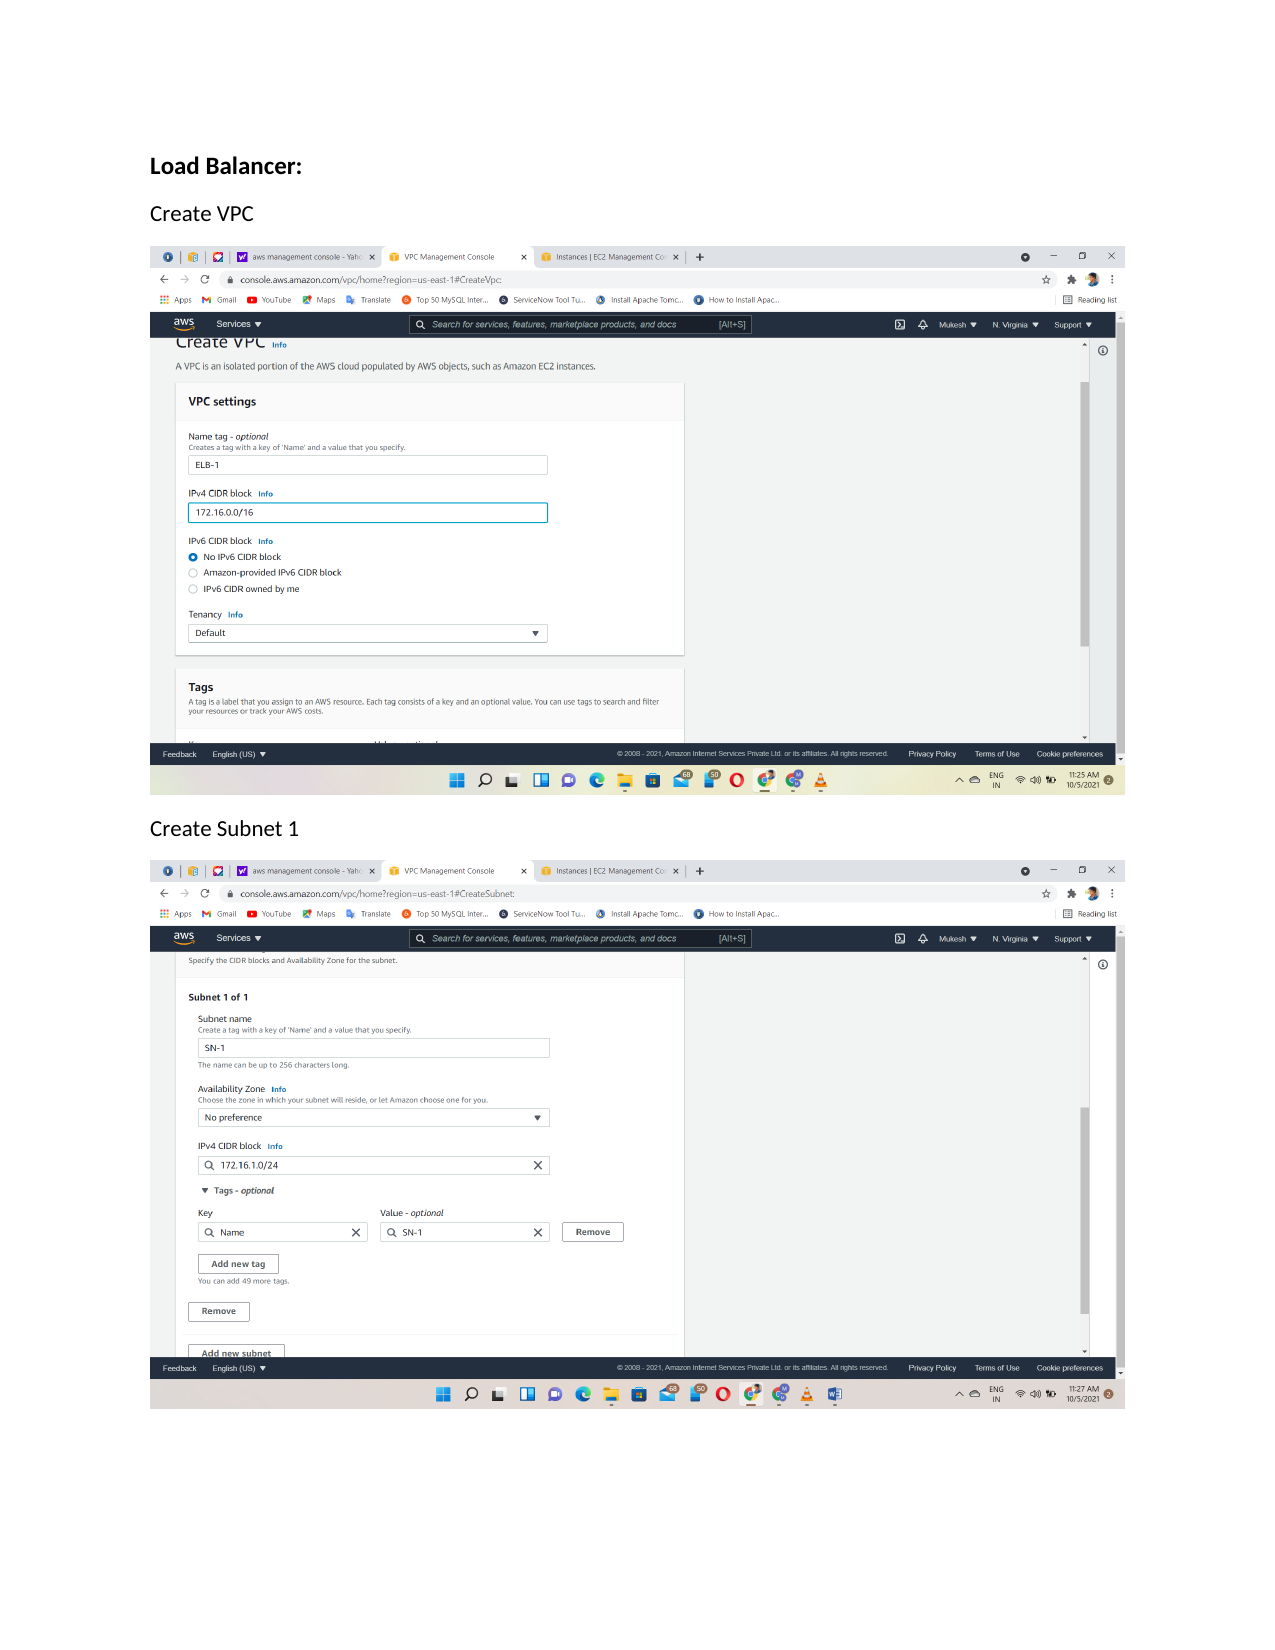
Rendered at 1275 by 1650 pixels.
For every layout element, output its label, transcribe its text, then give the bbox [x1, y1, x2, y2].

picture [150, 860, 1125, 1409]
text Create Subnet 1 [150, 814, 1125, 842]
picture [150, 246, 1125, 795]
text Load Balancer: [150, 150, 1125, 181]
text Create VPC [150, 199, 1125, 228]
